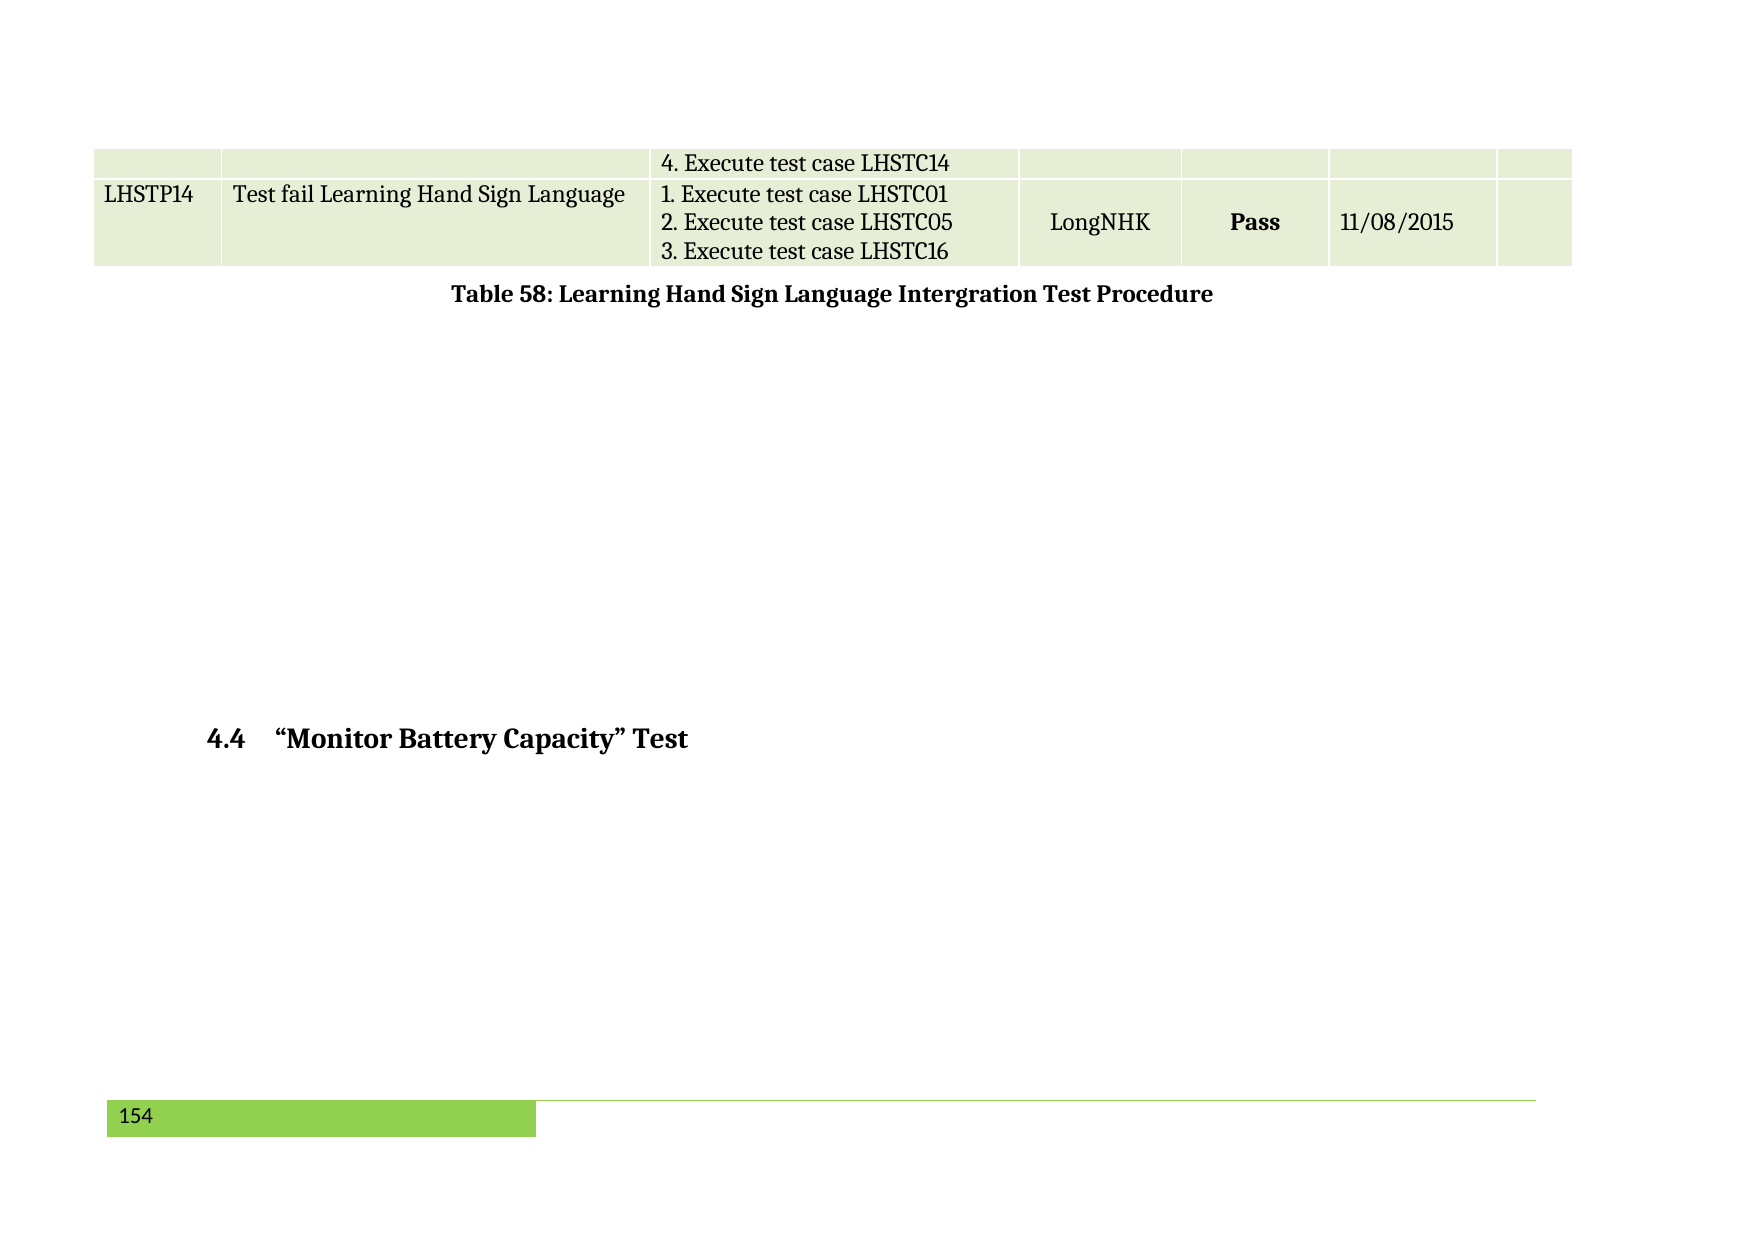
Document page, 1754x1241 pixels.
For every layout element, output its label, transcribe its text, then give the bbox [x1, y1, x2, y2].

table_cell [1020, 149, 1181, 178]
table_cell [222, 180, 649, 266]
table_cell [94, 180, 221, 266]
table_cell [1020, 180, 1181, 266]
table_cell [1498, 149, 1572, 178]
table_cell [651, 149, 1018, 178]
subtitle “Monitor Battery Capacity” Test [207, 722, 1547, 755]
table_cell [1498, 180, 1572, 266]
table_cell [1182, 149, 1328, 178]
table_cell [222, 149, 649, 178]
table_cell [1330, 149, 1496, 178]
list Table 58: Learning Hand Sign Language Intergration Test Procedure [118, 280, 1547, 309]
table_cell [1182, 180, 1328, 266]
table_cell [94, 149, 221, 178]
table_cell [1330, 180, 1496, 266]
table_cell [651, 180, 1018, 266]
